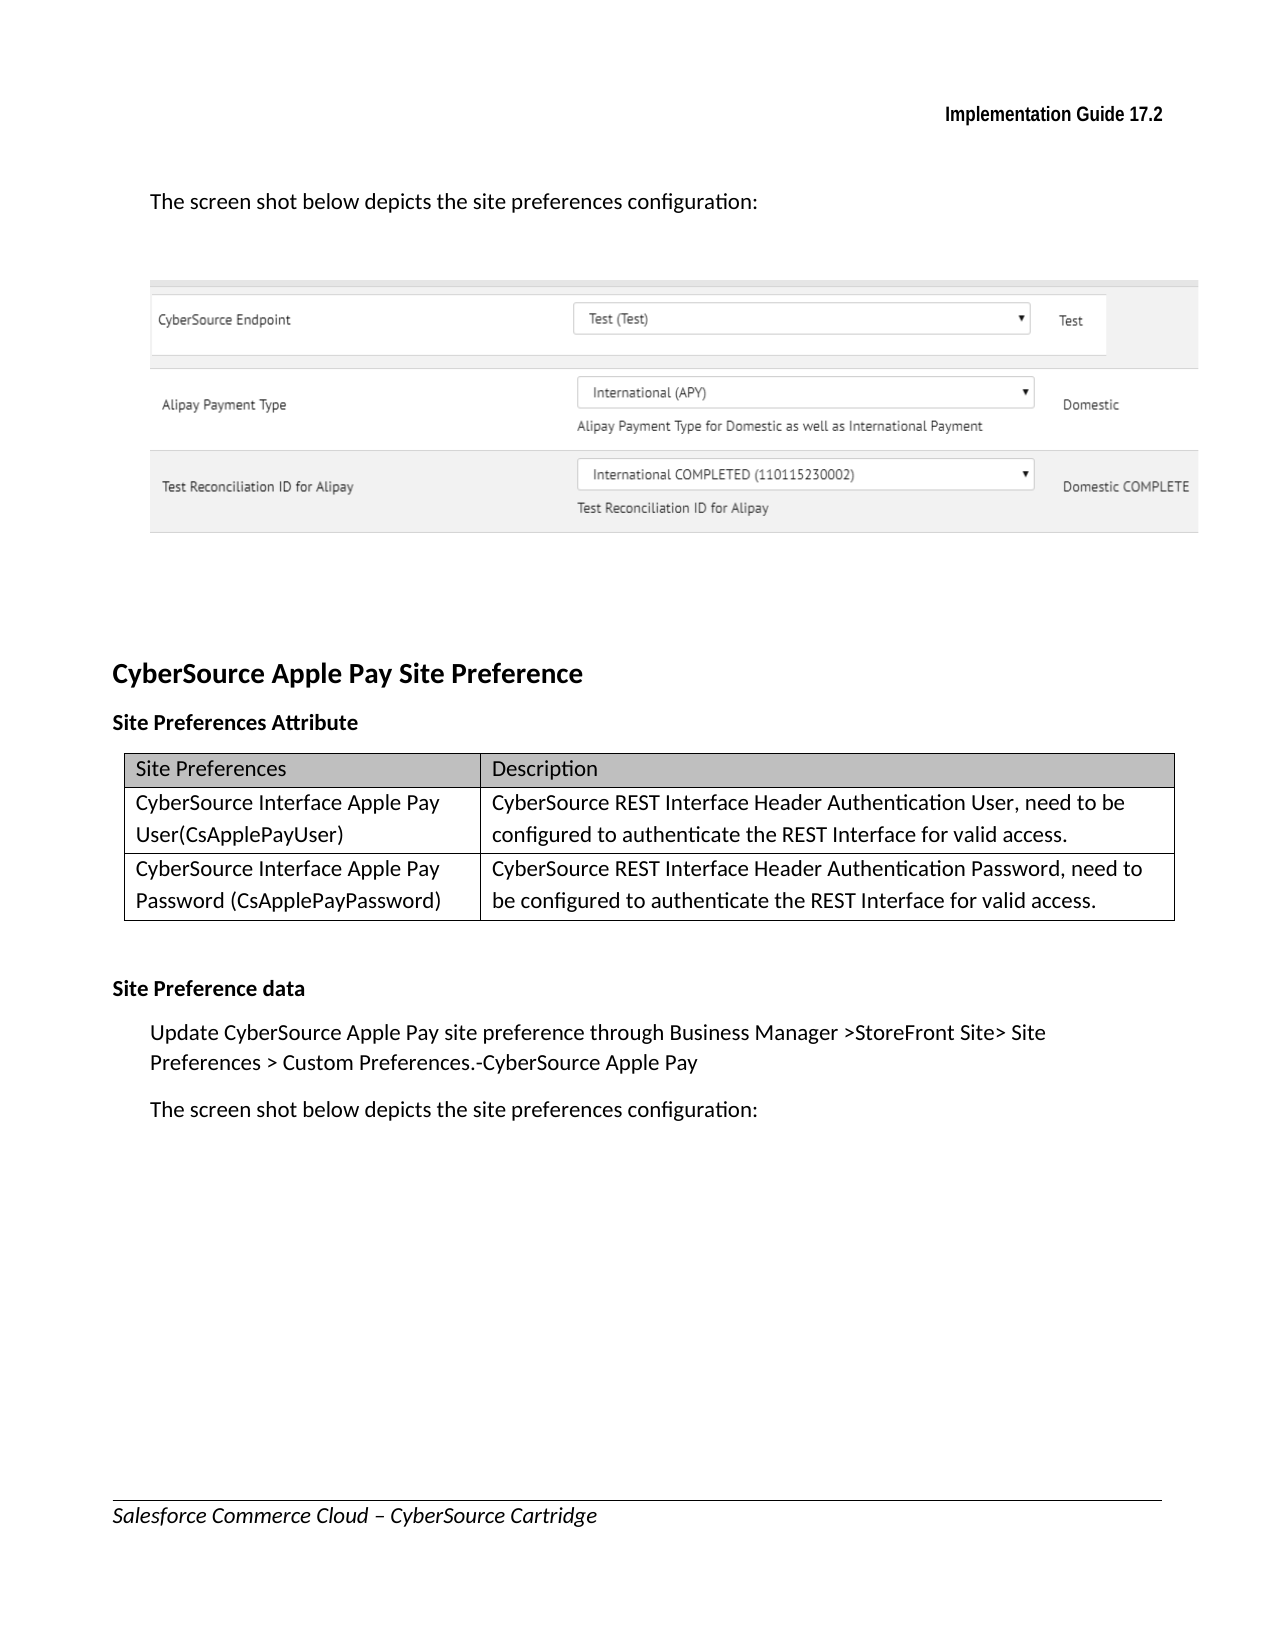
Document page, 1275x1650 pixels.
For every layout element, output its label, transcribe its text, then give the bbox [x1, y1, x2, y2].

text The screen shot below depicts the site preferences configuration: [150, 1095, 1162, 1123]
table_cell CyberSource Interface Apple Pay Password (CsApplePayPassword) [125, 854, 480, 919]
picture [150, 280, 1199, 534]
table_cell CyberSource Interface Apple Pay User(CsApplePayUser) [125, 788, 480, 853]
text Update CyberSource Apple Pay site preference through Business Manager >StoreFront Site> Site Preferences > Custom Preferences.-CyberSource Apple Pay [150, 1018, 1162, 1077]
subtitle Site Preferences Attribute [112, 708, 1162, 736]
text The screen shot below depicts the site preferences configuration: [150, 187, 1162, 215]
subtitle CyberSource Apple Pay Site Preference [112, 655, 1162, 691]
table_cell CyberSource REST Interface Header Authentication User, need to be configured to authenticate the REST Interface for valid access. [481, 788, 1174, 853]
table_header Site Preferences [125, 754, 480, 787]
table_header Description [481, 754, 1174, 787]
table_cell CyberSource REST Interface Header Authentication Password, need to be configured to authenticate the REST Interface for valid access. [481, 854, 1174, 919]
subtitle Site Preference data [112, 974, 1162, 1002]
